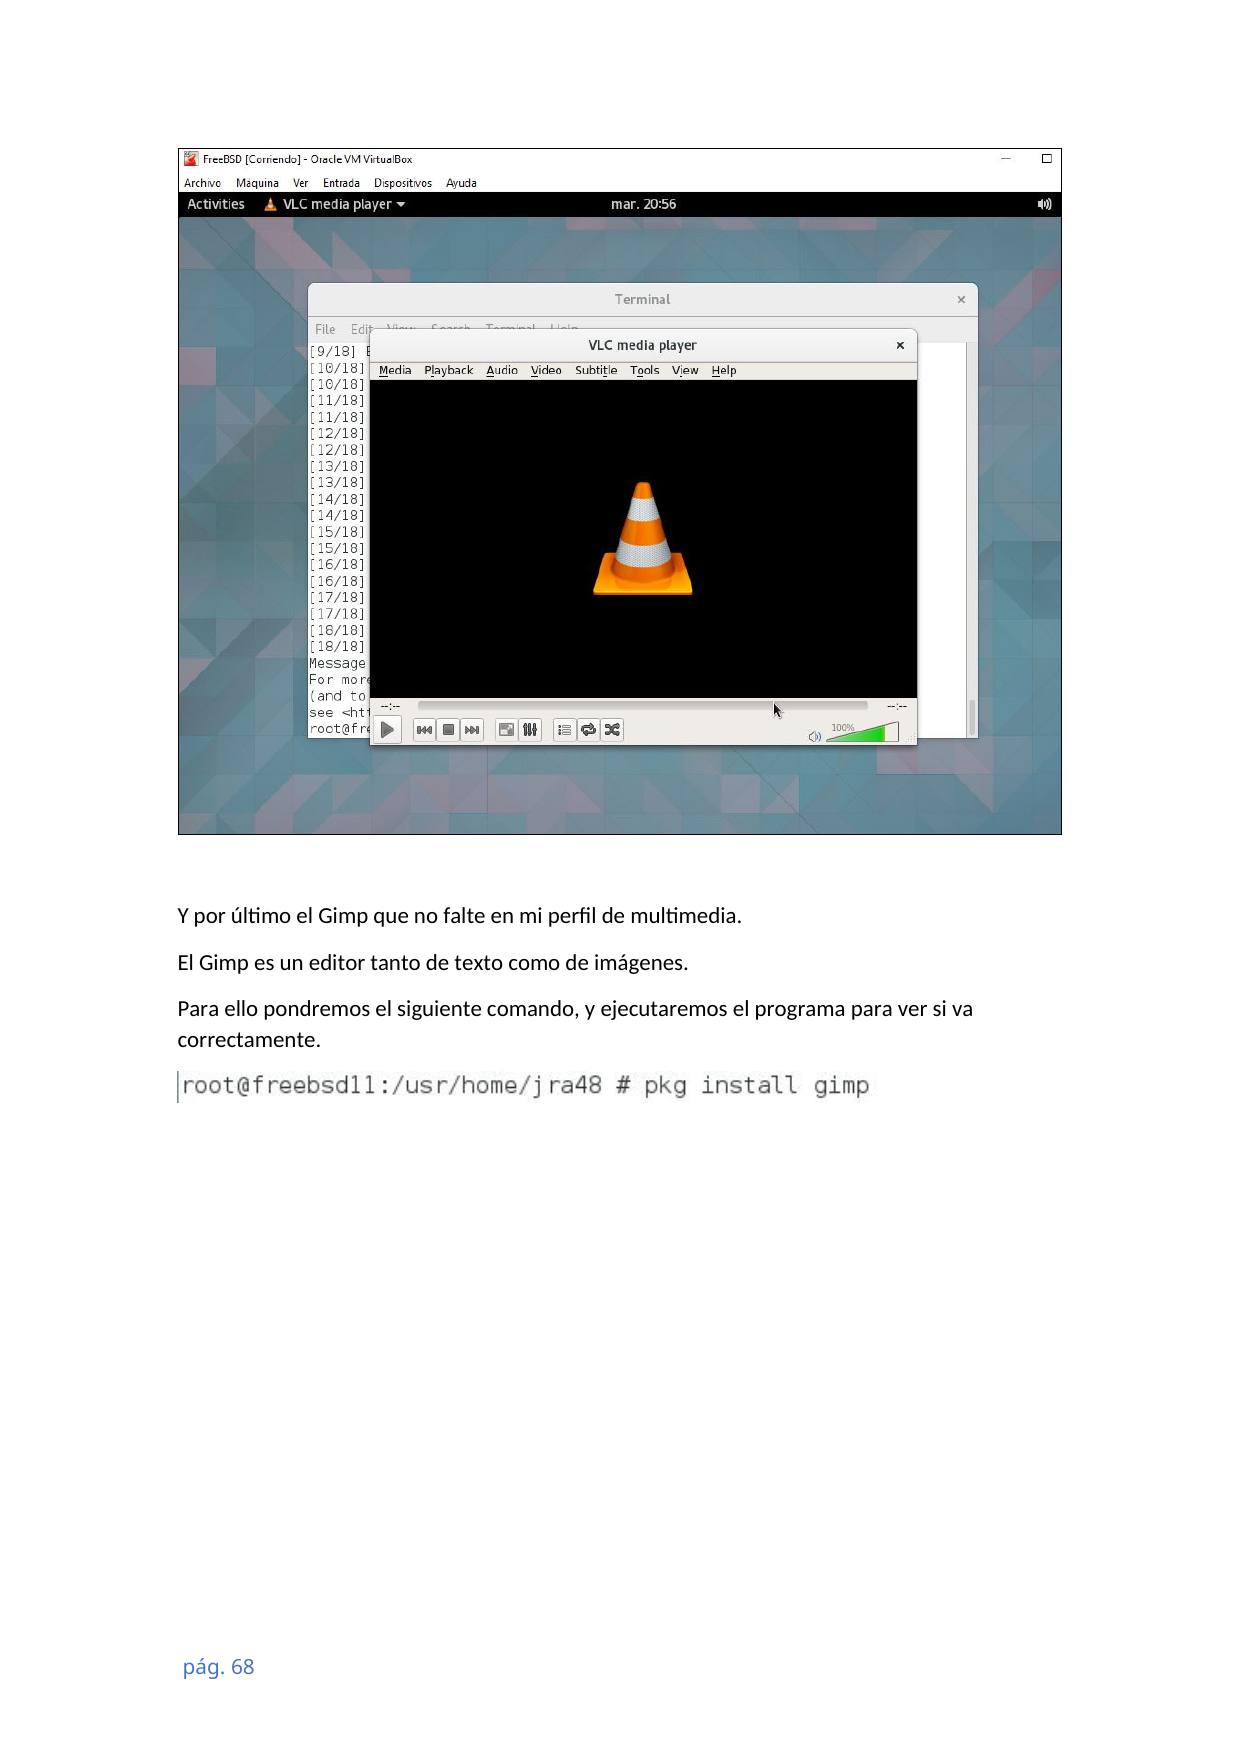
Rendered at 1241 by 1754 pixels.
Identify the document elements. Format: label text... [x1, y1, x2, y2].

text El Gimp es un editor tanto de texto como de imágenes. [177, 948, 1063, 976]
picture [179, 149, 1061, 834]
text Para ello pondremos el siguiente comando, y ejecutaremos el programa para ver si va correctamente. [177, 994, 1063, 1053]
picture [177, 1071, 889, 1103]
text Y por último el Gimp que no falte en mi perfil de multimedia. [177, 901, 1063, 929]
